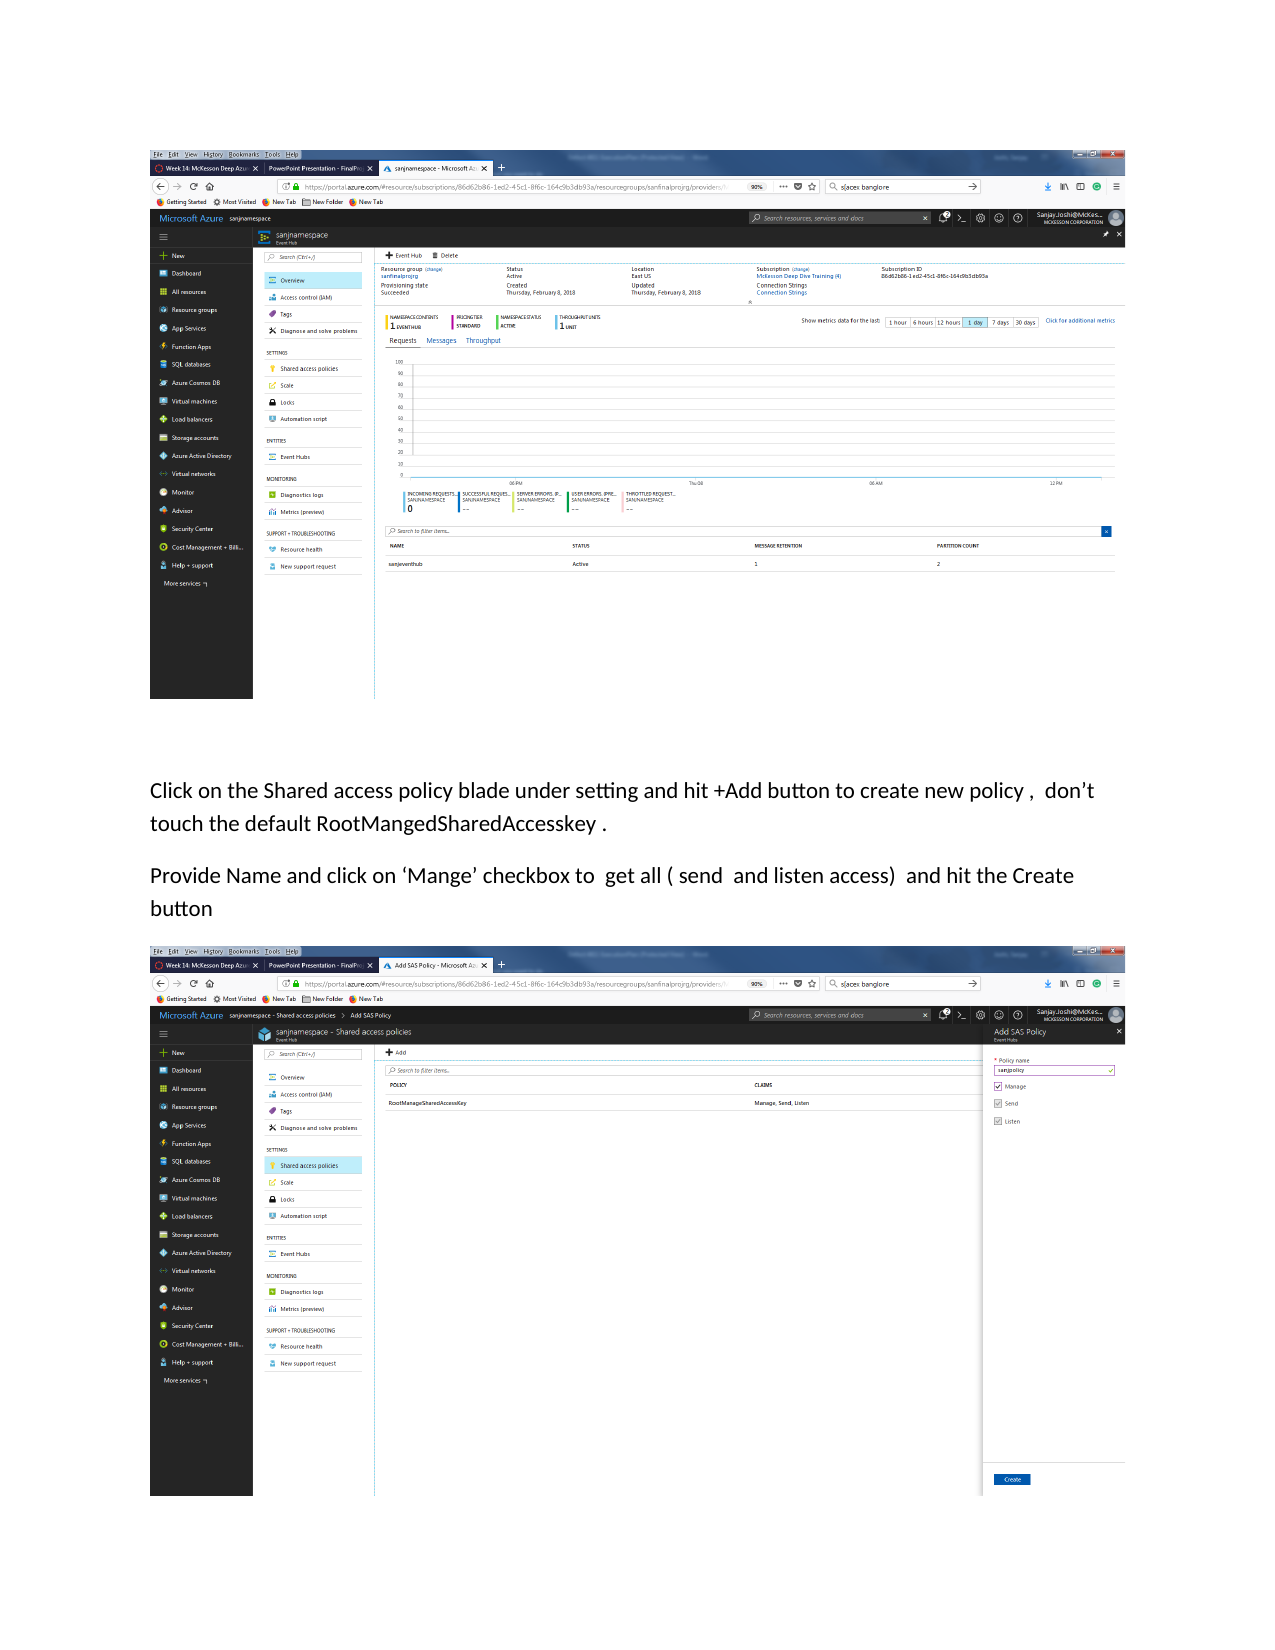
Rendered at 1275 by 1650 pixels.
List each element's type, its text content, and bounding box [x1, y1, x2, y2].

picture [150, 946, 1125, 1496]
picture [150, 150, 1125, 699]
text Click on the Shared access policy blade under setting and hit +Add button to create new policy , don’t touch the default RootMangedSharedAccesskey . [150, 776, 1125, 837]
text Provide Name and click on ‘Mange’ checkbox to get all ( send and listen access) and hit the Create button [150, 862, 1125, 922]
